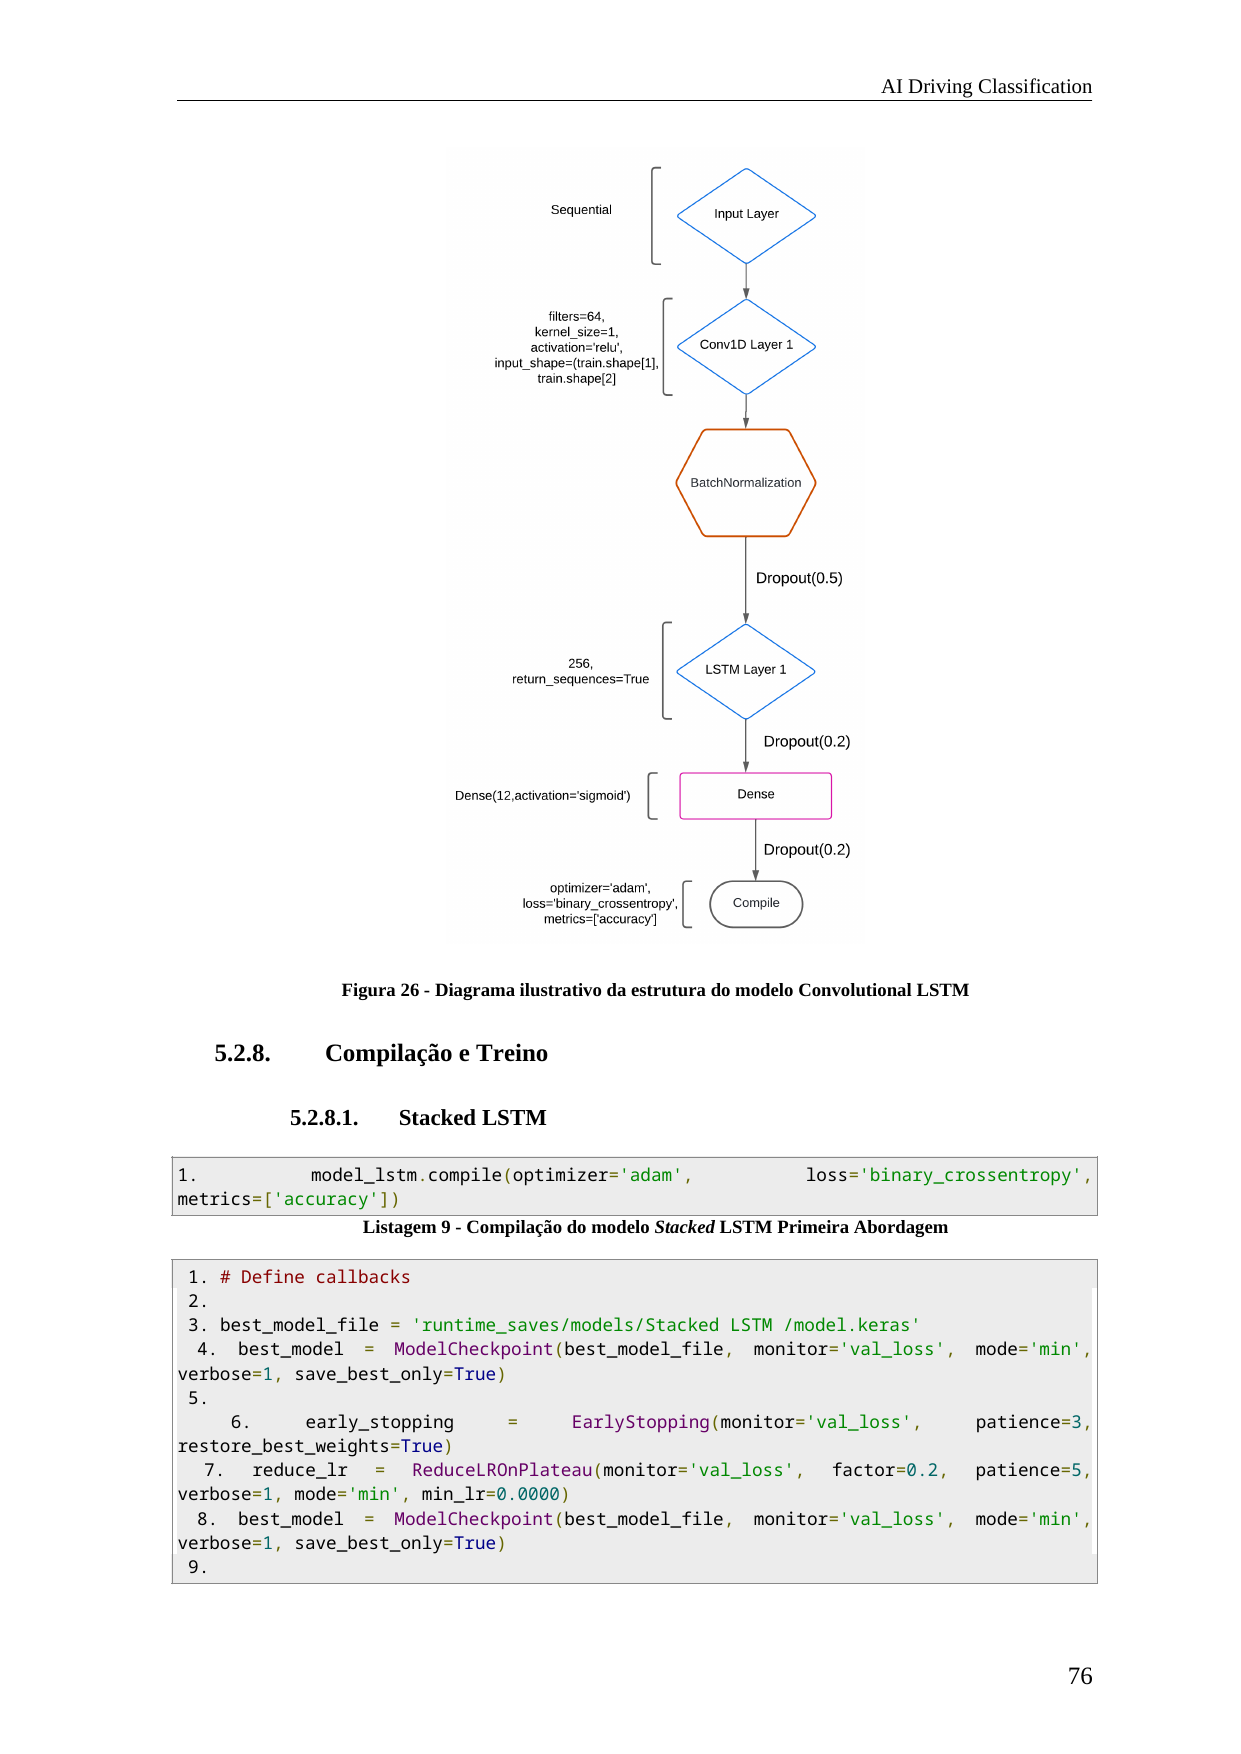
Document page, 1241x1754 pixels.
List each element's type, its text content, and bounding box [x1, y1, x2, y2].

text 2. [177, 1288, 1092, 1313]
text 6. early_stopping = EarlyStopping(monitor='val_loss', patience=3, restore_best_weights=True) [177, 1409, 1092, 1458]
text 1. model_lstm.compile(optimizer='adam', loss='binary_crossentropy', metrics=['accuracy']) [173, 1158, 1097, 1215]
text 8. best_model = ModelCheckpoint(best_model_file, monitor='val_loss', mode='min', verbose=1, save_best_only=True) [177, 1506, 1092, 1549]
subtitle Compilação e Treino [214, 1038, 1092, 1067]
subtitle Stacked LSTM [290, 1104, 1092, 1131]
text 5. [177, 1385, 1092, 1409]
picture [445, 147, 866, 944]
text Listagem 9 - Compilação do modelo Stacked LSTM Primeira Abordagem [177, 1216, 1092, 1238]
text 4. best_model = ModelCheckpoint(best_model_file, monitor='val_loss', mode='min', verbose=1, save_best_only=True) [177, 1337, 1092, 1385]
text 9. [173, 1549, 1097, 1583]
text 1. # Define callbacks [173, 1260, 1097, 1288]
text 7. reduce_lr = ReduceLROnPlateau(monitor='val_loss', factor=0.2, patience=5, verbose=1, mode='min', min_lr=0.0000) [177, 1458, 1092, 1506]
text 3. best_model_file = 'runtime_saves/models/Stacked LSTM /model.keras' [177, 1313, 1092, 1337]
